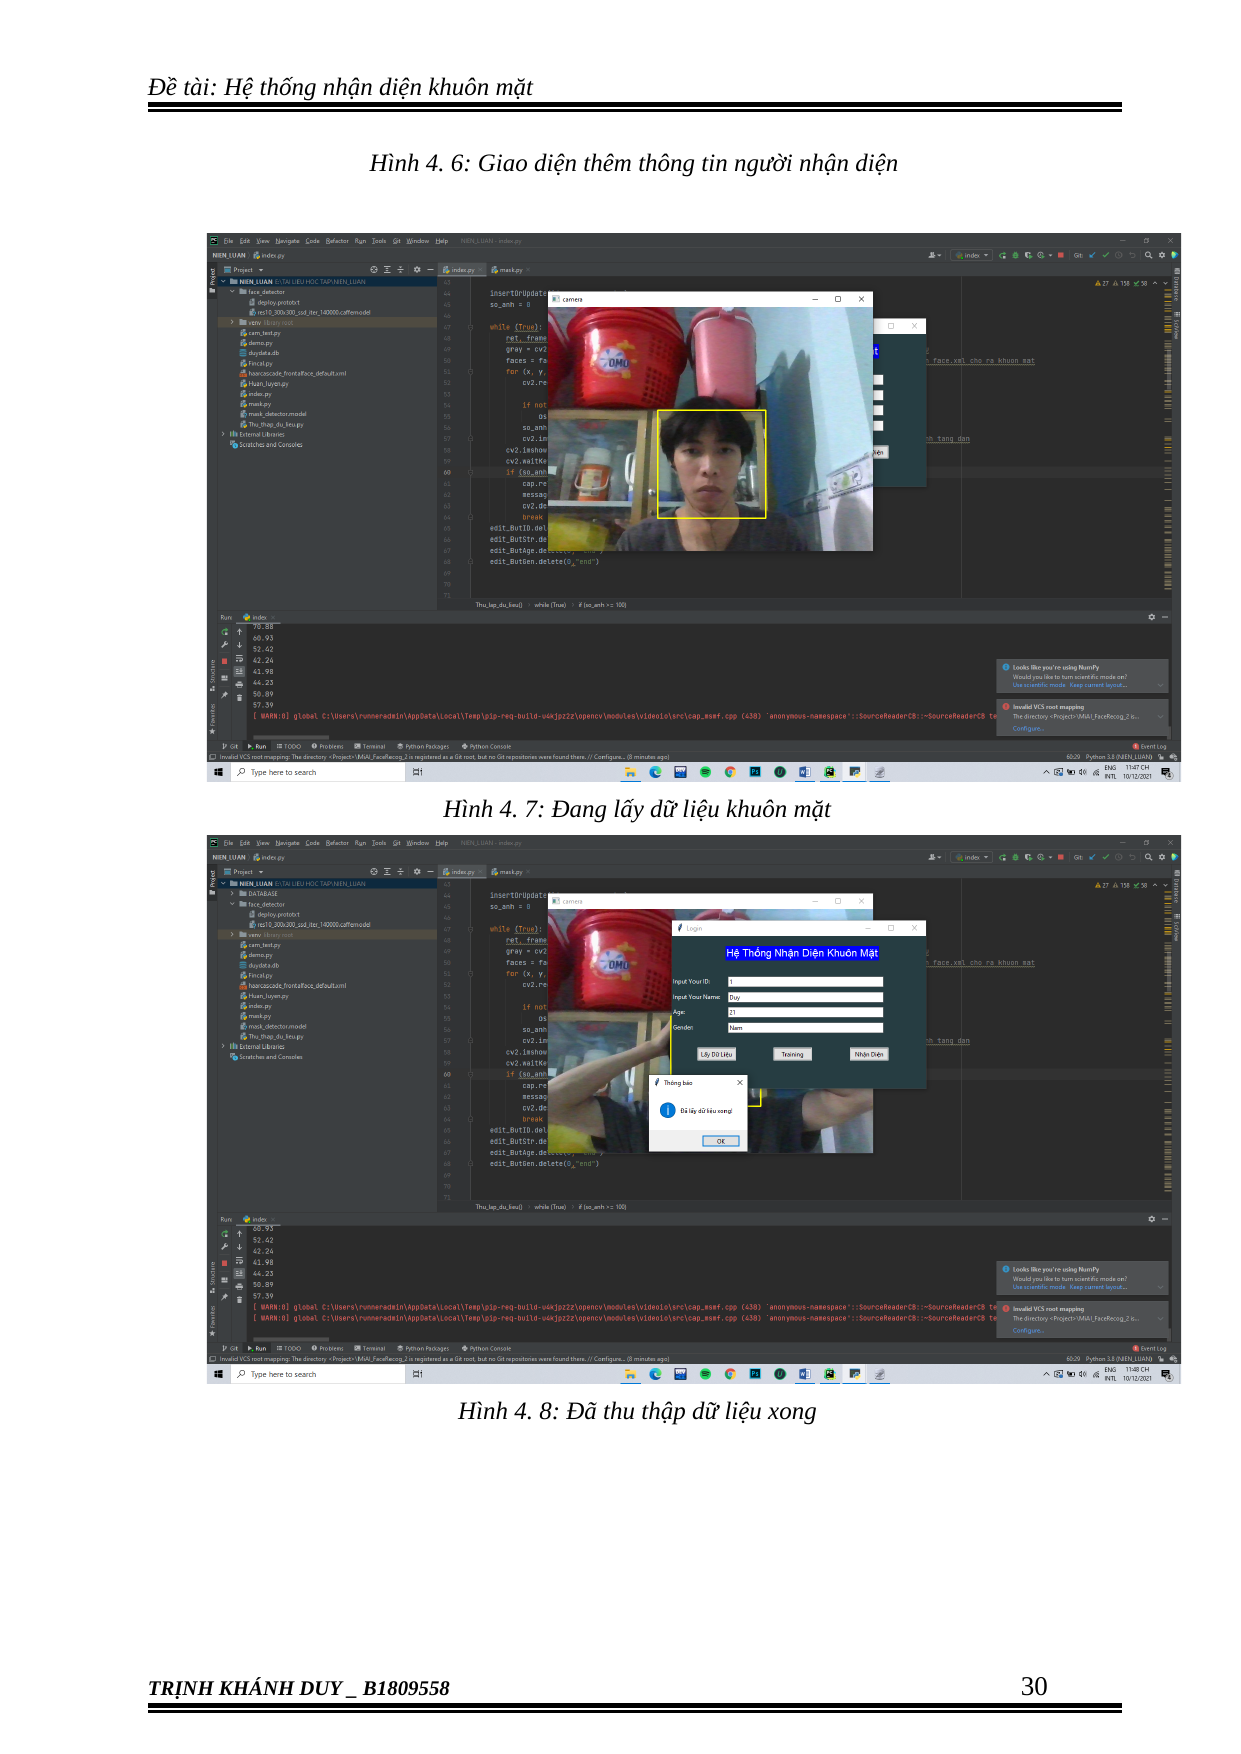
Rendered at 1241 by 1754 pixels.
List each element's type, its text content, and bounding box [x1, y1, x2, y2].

text Hình 4. 7: Đang lấy dữ liệu khuôn mặt [148, 794, 1122, 823]
text Hình 4. 8: Đã thu thập dữ liệu xong [148, 1396, 1122, 1424]
text Hình 4. 6: Giao diện thêm thông tin người nhận diện [148, 148, 1122, 177]
picture [206, 233, 1182, 782]
picture [206, 835, 1182, 1384]
